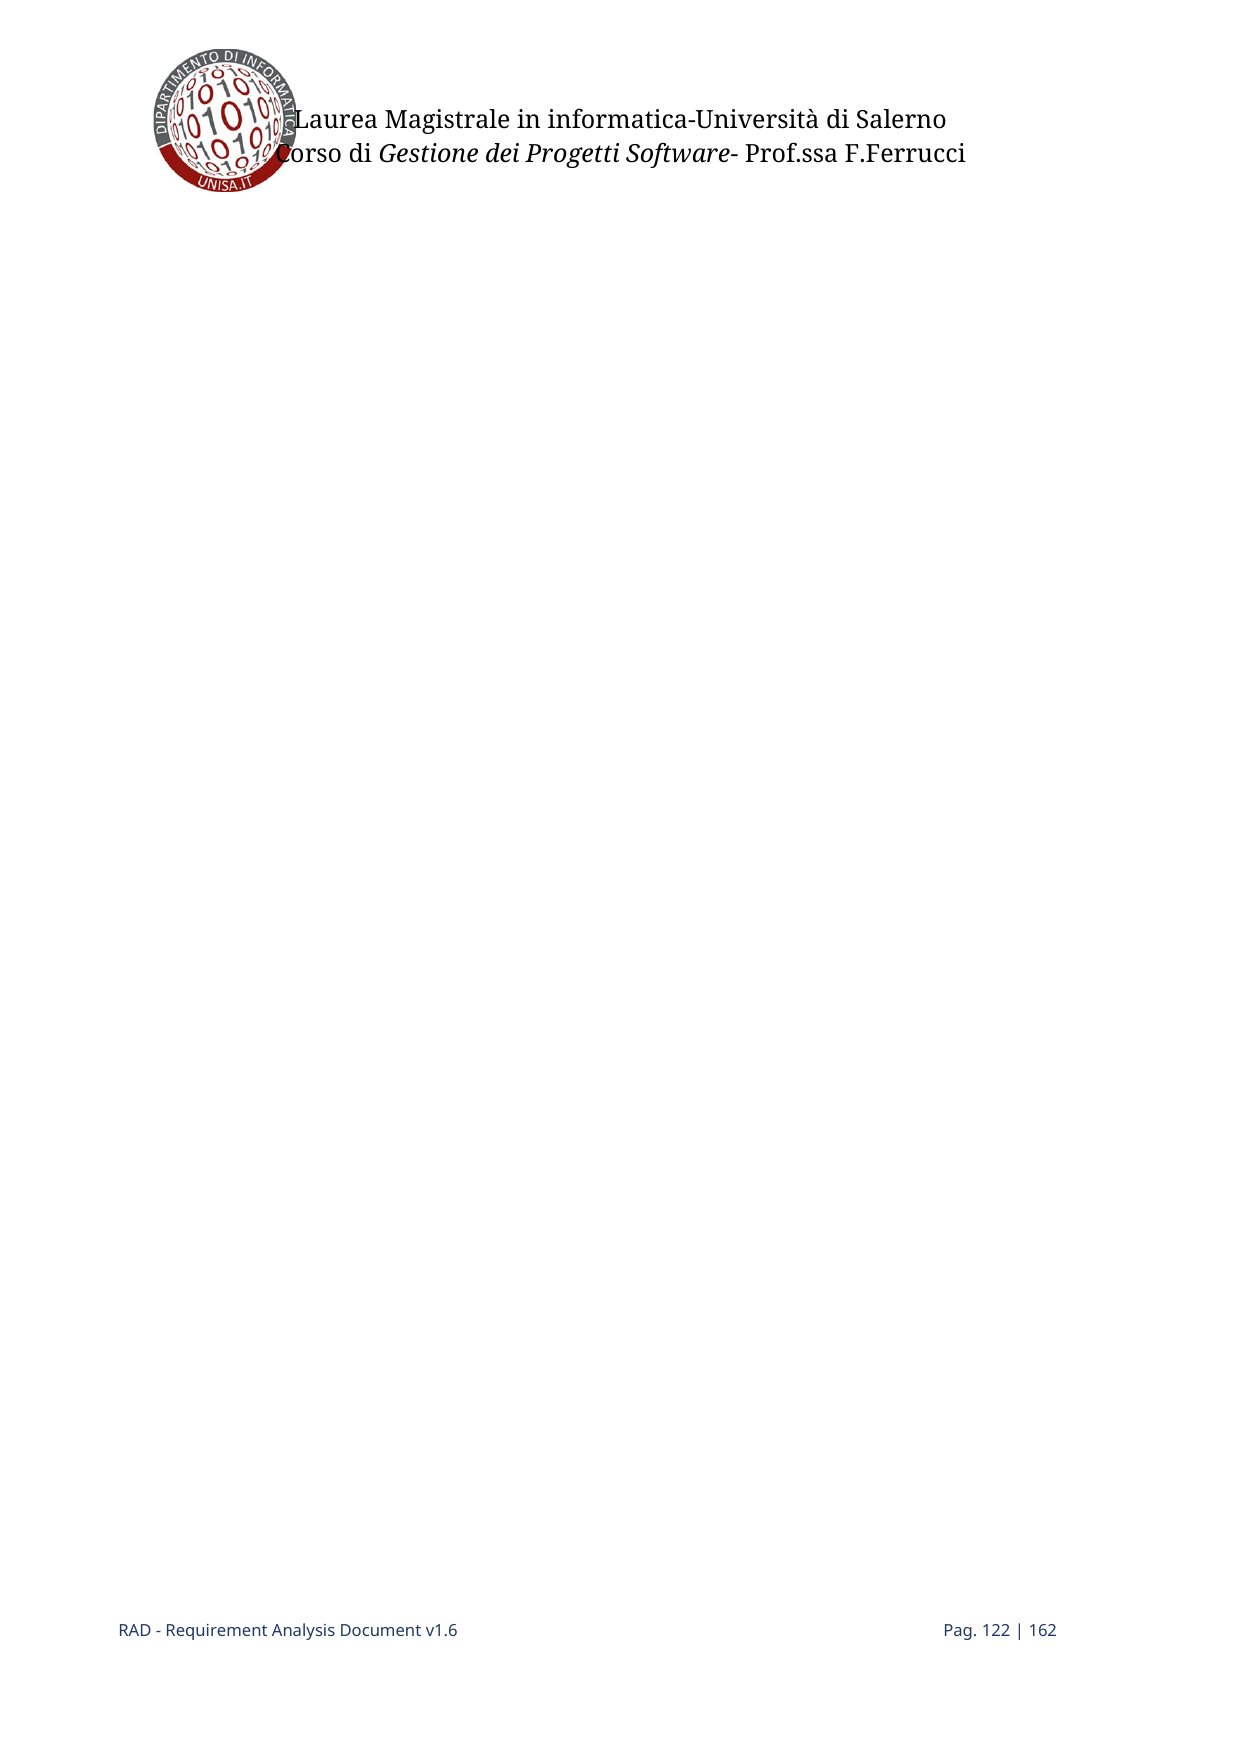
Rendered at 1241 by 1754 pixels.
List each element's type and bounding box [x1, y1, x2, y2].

picture [153, 49, 297, 192]
